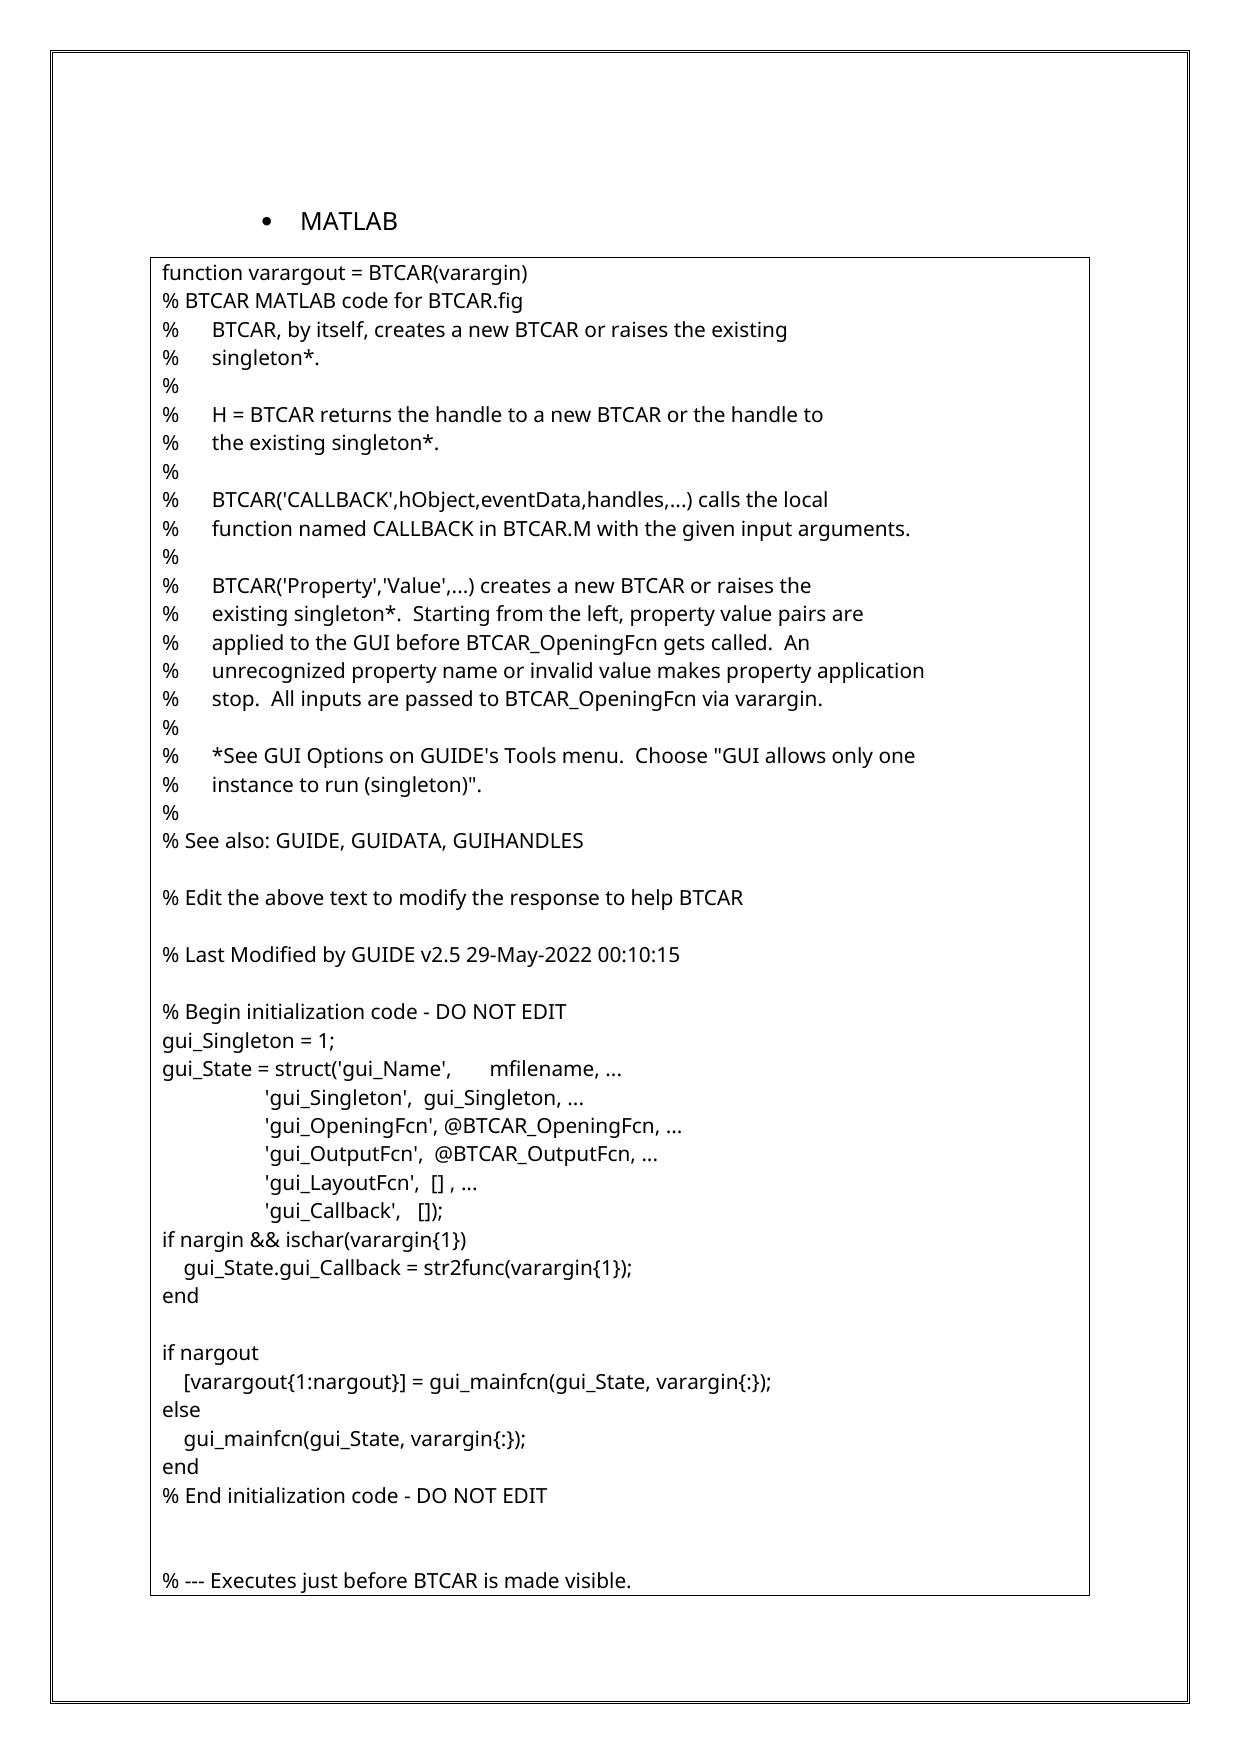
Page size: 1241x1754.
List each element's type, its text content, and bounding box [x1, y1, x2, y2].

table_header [151, 258, 1089, 1594]
list MATLAB [262, 203, 1090, 237]
